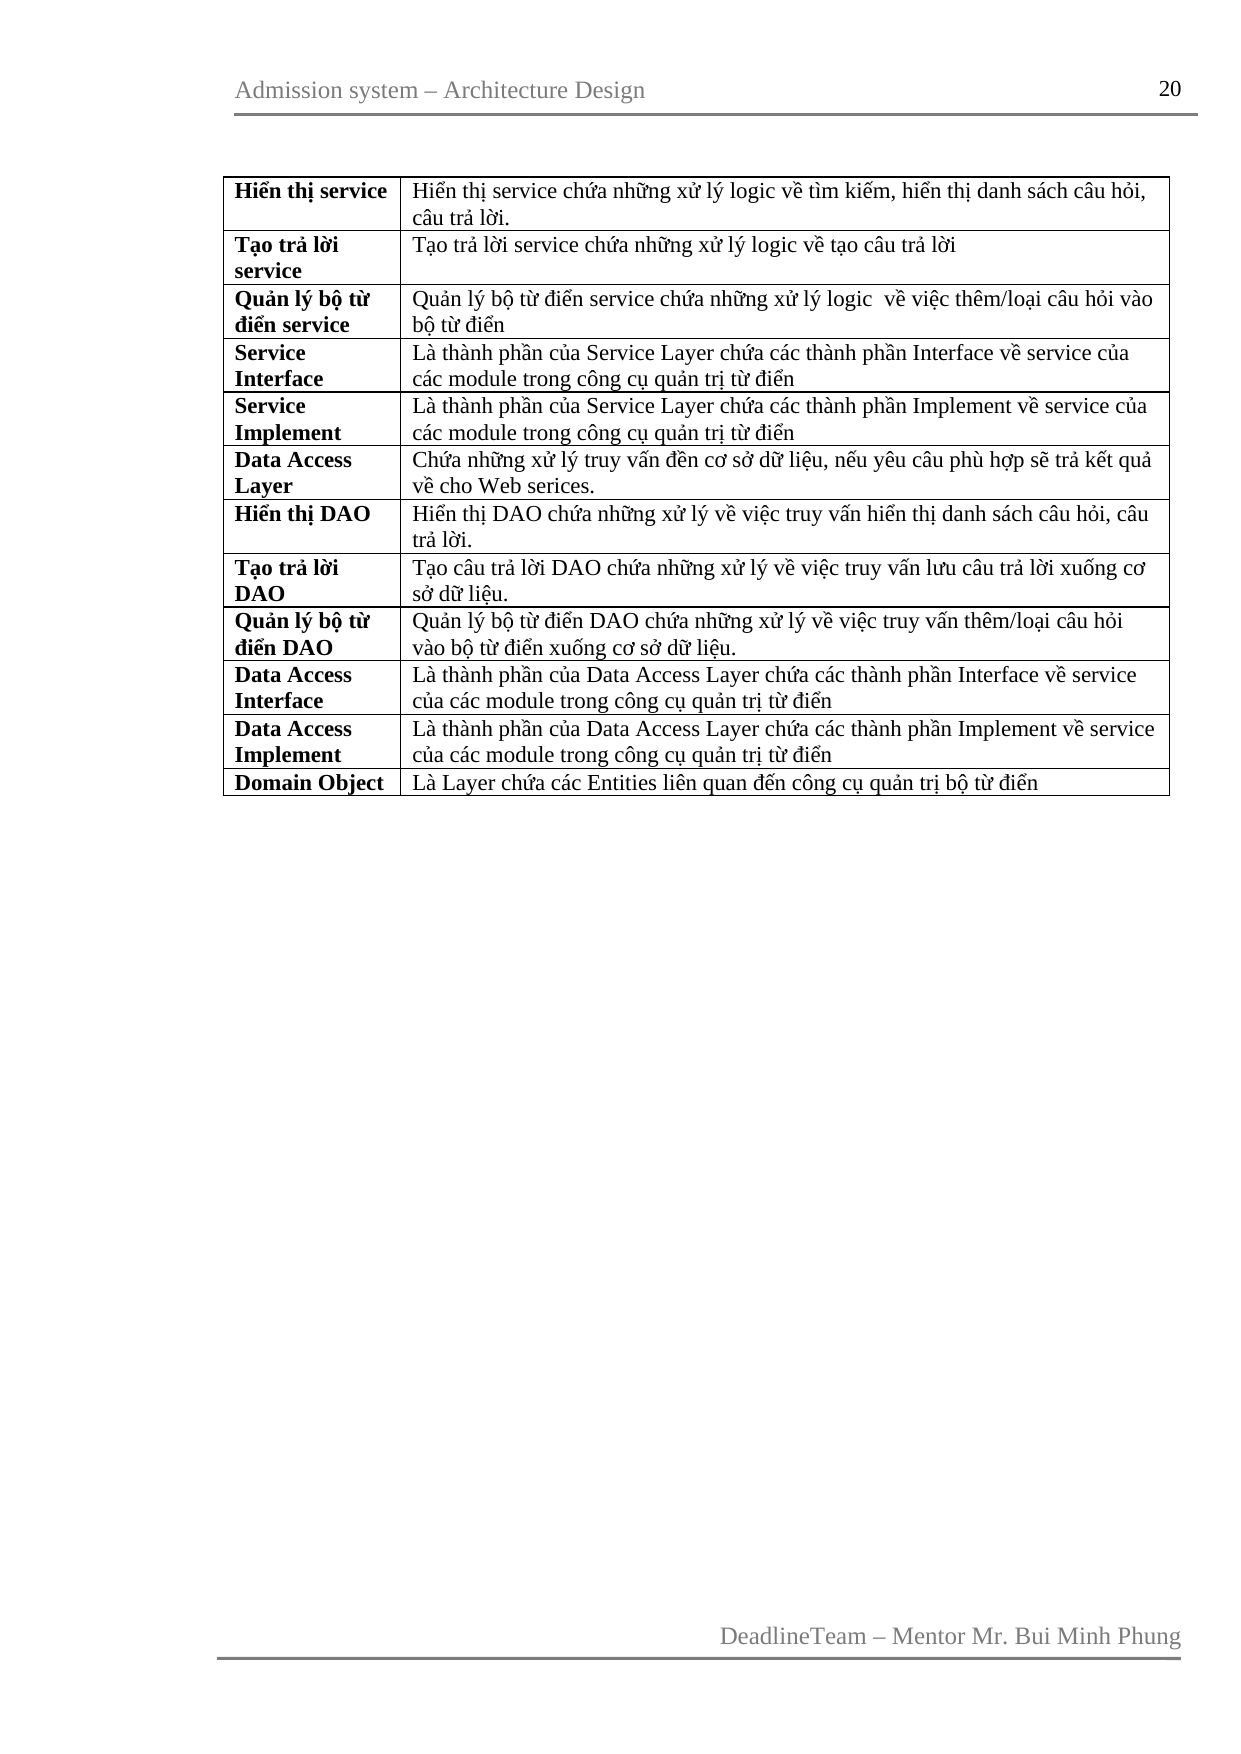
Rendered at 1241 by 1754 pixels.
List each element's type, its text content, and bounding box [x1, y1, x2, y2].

table_cell Là thành phần của Service Layer chứa các thành phần Interface về service của các module trong công cụ quản trị từ điển [401, 339, 1169, 391]
table_cell Tạo trả lời service chứa những xử lý logic về tạo câu trả lời [401, 231, 1169, 284]
table_cell Là thành phần của Data Access Layer chứa các thành phần Implement về service của các module trong công cụ quản trị từ điển [401, 715, 1169, 768]
table_cell Quản lý bộ từ điển DAO chứa những xử lý về việc truy vấn thêm/loại câu hỏi vào bộ từ điển xuống cơ sở dữ liệu. [401, 608, 1169, 660]
table_cell Tạo trả lời DAO [224, 554, 400, 606]
table_cell Tạo trả lời service [224, 231, 400, 284]
table_cell Data Access Layer [224, 446, 400, 499]
table_cell Service Implement [224, 393, 400, 445]
table_cell Tạo câu trả lời DAO chứa những xử lý về việc truy vấn lưu câu trả lời xuống cơ sở dữ liệu. [401, 554, 1169, 606]
table_cell Quản lý bộ từ điển service [224, 285, 400, 338]
table_cell Hiển thị DAO [224, 500, 400, 553]
table_cell Hiển thị service [224, 178, 400, 230]
table_cell Quản lý bộ từ điển DAO [224, 608, 400, 660]
table_cell Domain Object [224, 769, 400, 795]
table_cell Là Layer chứa các Entities liên quan đến công cụ quản trị bộ từ điển [401, 769, 1169, 795]
table_cell Là thành phần của Data Access Layer chứa các thành phần Interface về service của các module trong công cụ quản trị từ điển [401, 661, 1169, 714]
table_cell Hiển thị DAO chứa những xử lý về việc truy vấn hiển thị danh sách câu hỏi, câu trả lời. [401, 500, 1169, 553]
table_cell Chứa những xử lý truy vấn đền cơ sở dữ liệu, nếu yêu câu phù hợp sẽ trả kết quả về cho Web serices. [401, 446, 1169, 499]
table_cell Hiển thị service chứa những xử lý logic về tìm kiếm, hiển thị danh sách câu hỏi, câu trả lời. [401, 178, 1169, 230]
table_cell Data Access Implement [224, 715, 400, 768]
table_cell Quản lý bộ từ điển service chứa những xử lý logic về việc thêm/loại câu hỏi vào bộ từ điển [401, 285, 1169, 338]
table_cell Data Access Interface [224, 661, 400, 714]
table_cell Là thành phần của Service Layer chứa các thành phần Implement về service của các module trong công cụ quản trị từ điển [401, 393, 1169, 445]
table_cell Service Interface [224, 339, 400, 391]
